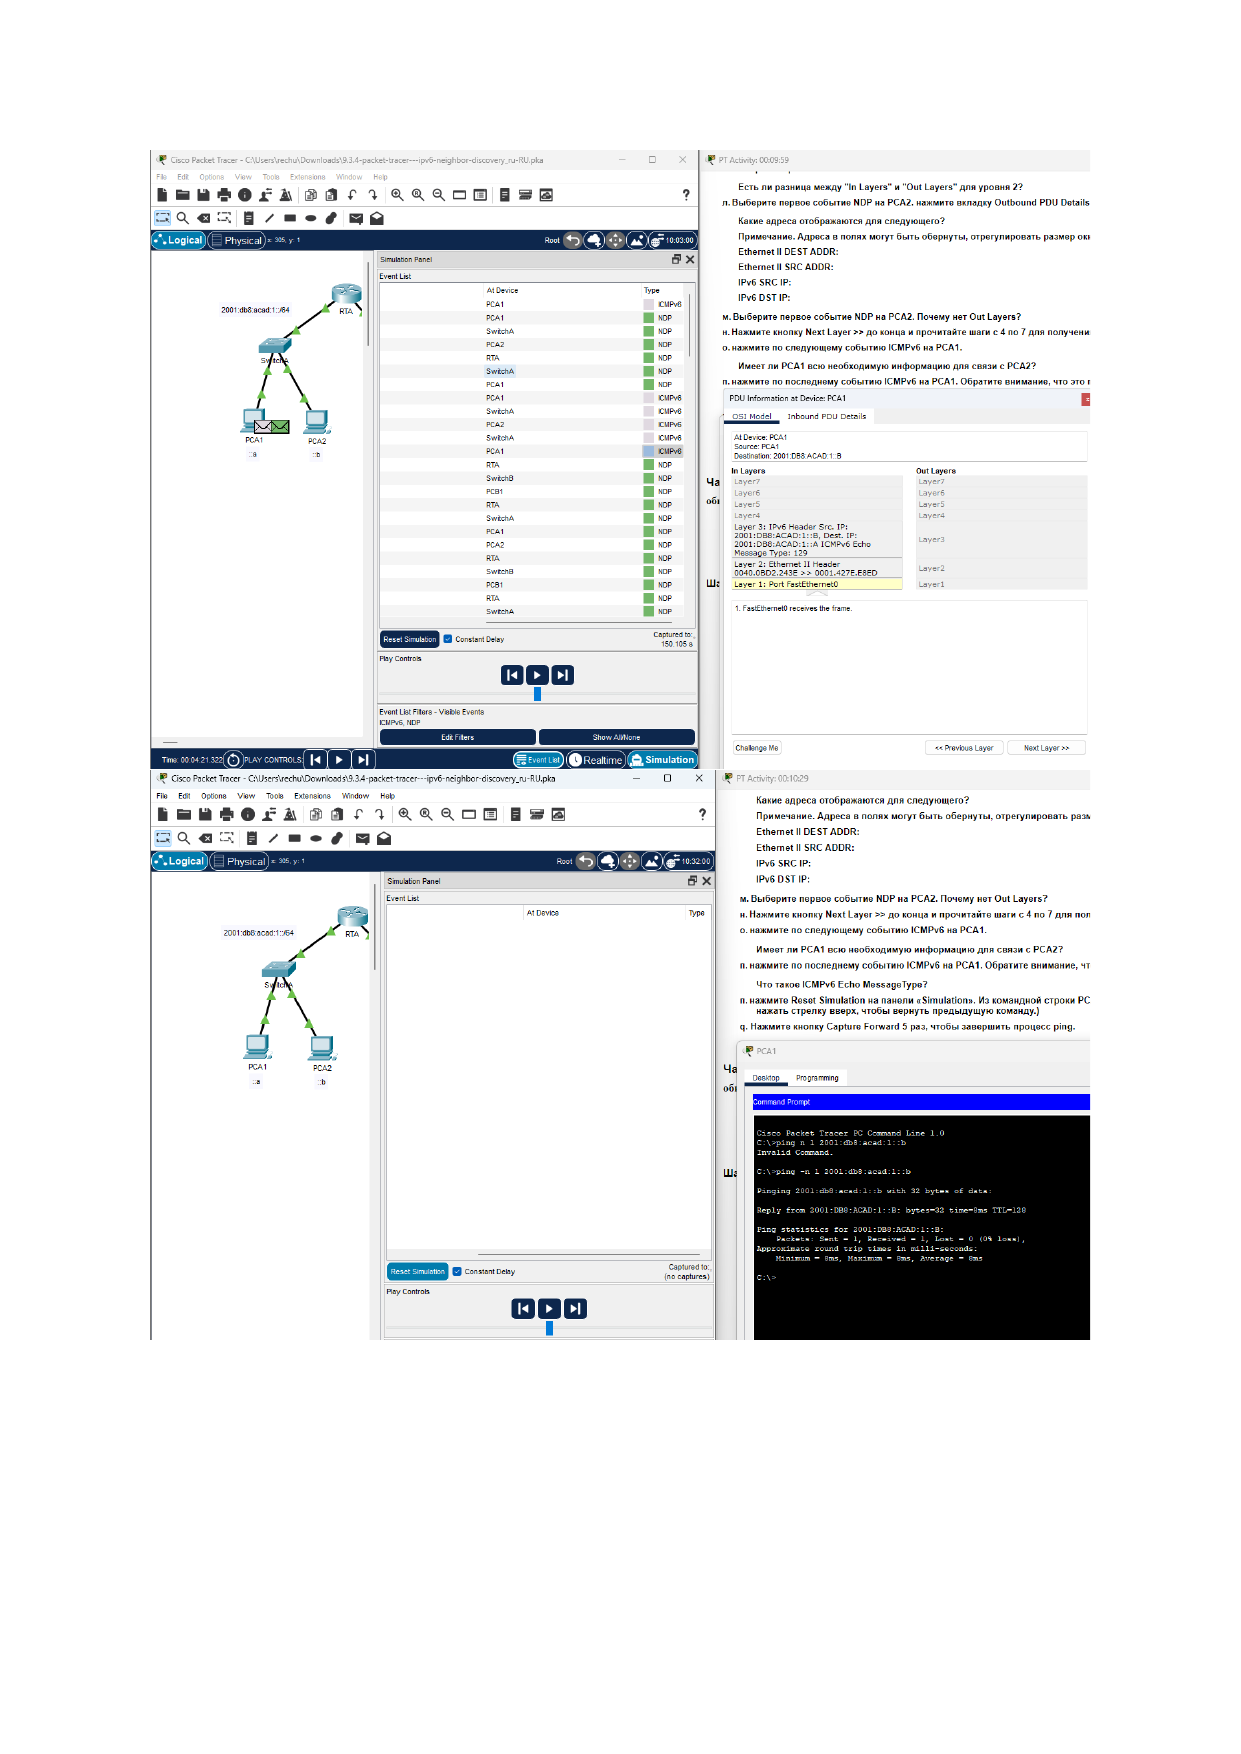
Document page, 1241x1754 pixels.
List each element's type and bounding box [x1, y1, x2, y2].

picture [150, 150, 1091, 769]
picture [150, 770, 1091, 1340]
picture [667, 757, 675, 762]
